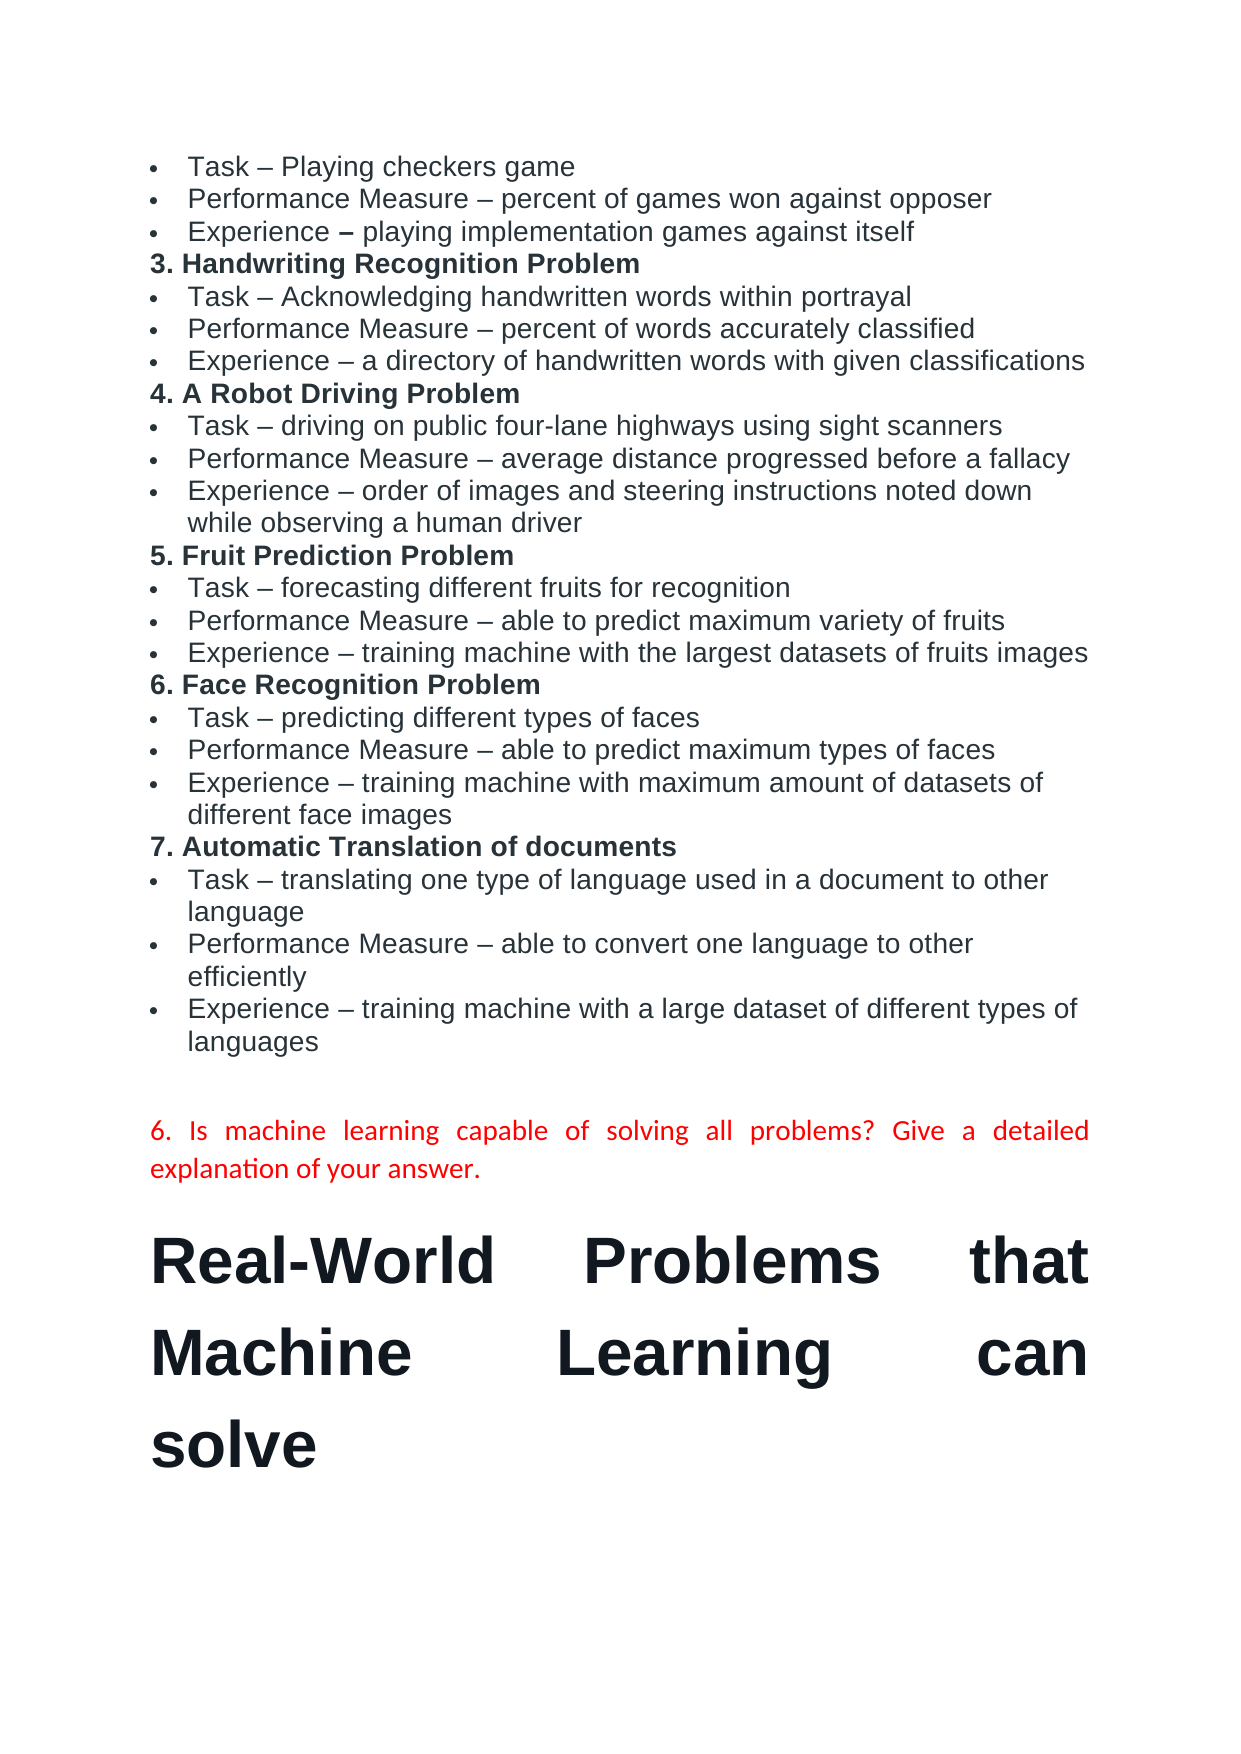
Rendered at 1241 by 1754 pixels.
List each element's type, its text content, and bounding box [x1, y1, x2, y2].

text 6. Face Recognition Problem [150, 668, 1090, 701]
text 4. A Robot Driving Problem [150, 377, 1090, 409]
list Experience – order of images and steering instructions noted down while observing a human driver [150, 474, 1090, 539]
list Task – driving on public four-lane highways using sight scanners [150, 409, 1090, 442]
list Task – Acknowledging handwritten words within portrayal [150, 279, 1090, 312]
list Task – translating one type of language used in a document to other language [150, 863, 1090, 927]
text 5. Fruit Prediction Problem [150, 539, 1090, 571]
list Experience – playing implementation games against itself [150, 215, 1090, 247]
list Task – predicting different types of faces [150, 701, 1090, 733]
list Task – forecasting different fruits for recognition [150, 571, 1090, 603]
list Experience – a directory of handwritten words with given classifications [150, 344, 1090, 377]
text 7. Automatic Translation of documents [150, 830, 1090, 863]
list Performance Measure – able to convert one language to other efficiently [150, 927, 1090, 992]
text 3. Handwriting Recognition Problem [150, 247, 1090, 279]
list Performance Measure – able to predict maximum types of faces [150, 733, 1090, 766]
list Experience – training machine with the largest datasets of fruits images [150, 636, 1090, 668]
list Performance Measure – percent of words accurately classified [150, 312, 1090, 344]
text 6. Is machine learning capable of solving all problems? Give a detailed explanation of your answer. [150, 1112, 1090, 1186]
list Performance Measure – average distance progressed before a fallacy [150, 442, 1090, 474]
list Performance Measure – percent of games won against opposer [150, 182, 1090, 215]
list Performance Measure – able to predict maximum variety of fruits [150, 603, 1090, 636]
subtitle Real-World Problems that Machine Learning can solve [150, 1206, 1090, 1481]
list Task – Playing checkers game [150, 150, 1090, 182]
list Experience – training machine with a large dataset of different types of languages [150, 992, 1090, 1057]
list Experience – training machine with maximum amount of datasets of different face images [150, 766, 1090, 830]
